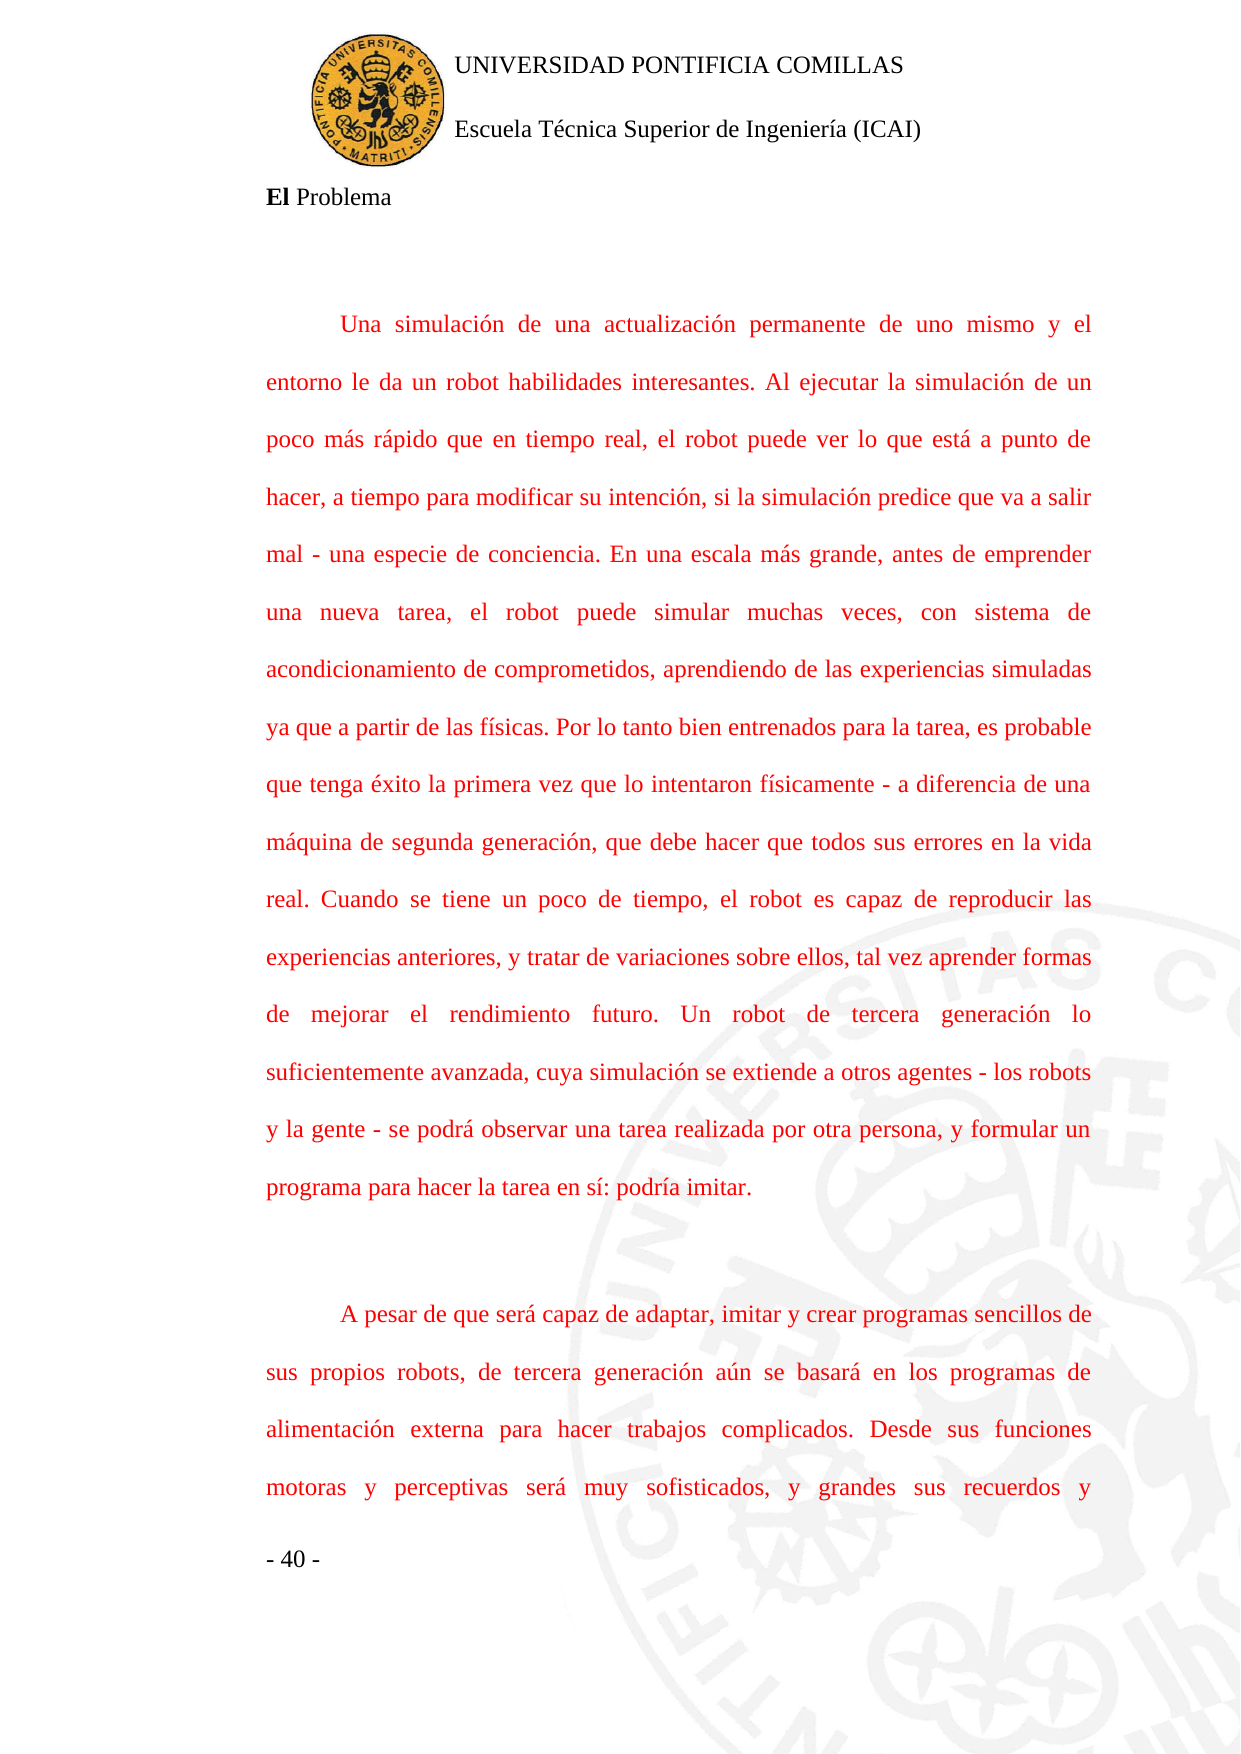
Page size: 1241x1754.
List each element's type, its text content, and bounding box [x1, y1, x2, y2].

picture [388, 757, 1241, 1754]
text Una simulación de una actualización permanente de uno mismo y el entorno le da un robot habilidades interesantes. Al ejecutar la simulación de un poco más rápido que en tiempo real, el robot puede ver lo que está a punto de hacer, a tiempo para modificar su intención, si la simulación predice que va a salir mal - una especie de conciencia. En una escala más grande, antes de emprender una nueva tarea, el robot puede simular muchas veces, con sistema de acondicionamiento de comprometidos, aprendiendo de las experiencias simuladas ya que a partir de las físicas. Por lo tanto bien entrenados para la tarea, es probable que tenga éxito la primera vez que lo intentaron físicamente - a diferencia de una máquina de segunda generación, que debe hacer que todos sus errores en la vida real. Cuando se tiene un poco de tiempo, el robot es capaz de reproducir las experiencias anteriores, y tratar de variaciones sobre ellos, tal vez aprender formas de mejorar el rendimiento futuro. Un robot de tercera generación lo suficientemente avanzada, cuya simulación se extiende a otros agentes - los robots y la gente - se podrá observar una tarea realizada por otra persona, y formular un programa para hacer la tarea en sí: podría imitar. [266, 309, 1092, 1201]
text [266, 1299, 1092, 1501]
